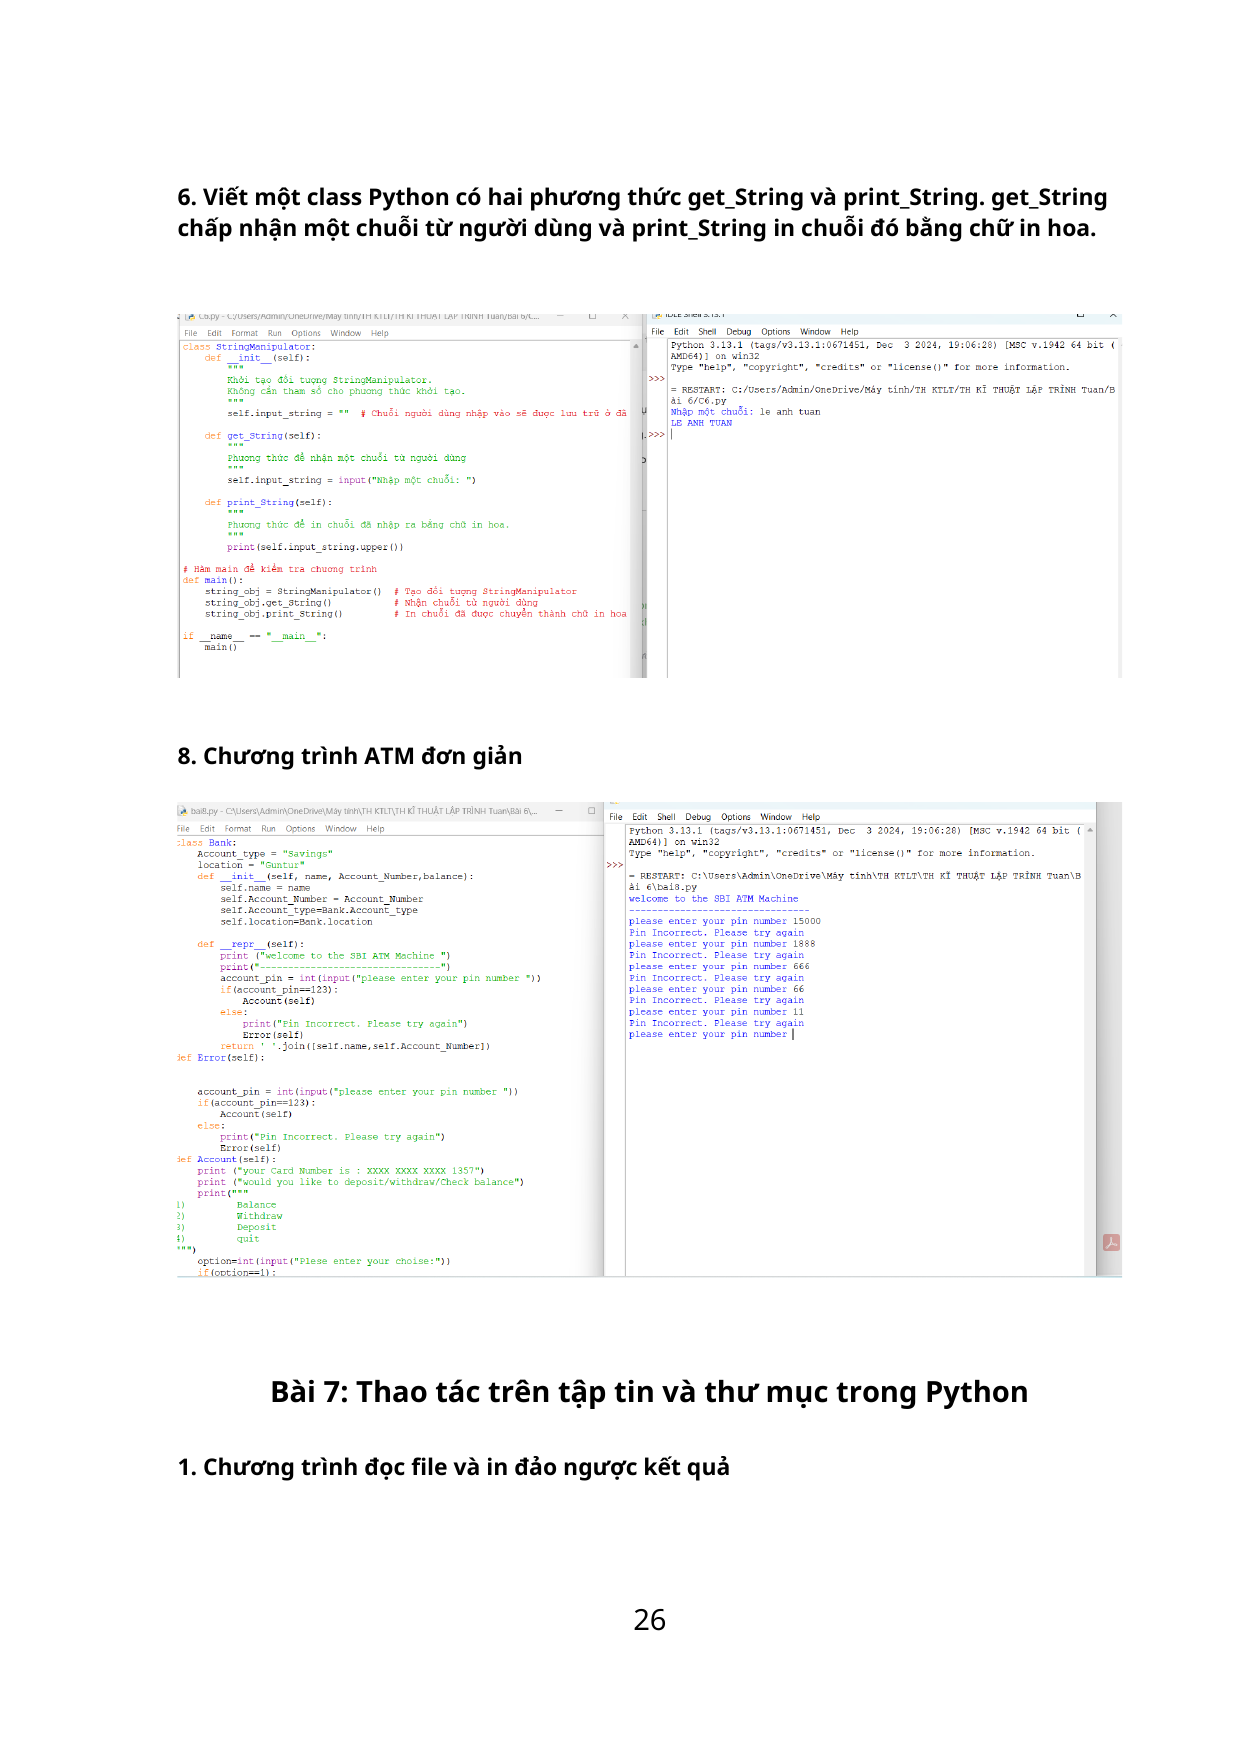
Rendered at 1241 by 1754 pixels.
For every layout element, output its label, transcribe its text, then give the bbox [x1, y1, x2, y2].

text 6. Viết một class Python có hai phương thức get_String và print_String. get_String chấp nhận một chuỗi từ người dùng và print_String in chuỗi đó bằng chữ in hoa. [177, 181, 1122, 243]
picture [177, 314, 1123, 678]
picture [177, 802, 1123, 1278]
text 8. Chương trình ATM đơn giản [177, 740, 1122, 772]
text Bài 7: Thao tác trên tập tin và thư mục trong Python [177, 1371, 1122, 1411]
text 1. Chương trình đọc file và in đảo ngược kết quả [177, 1450, 1122, 1482]
